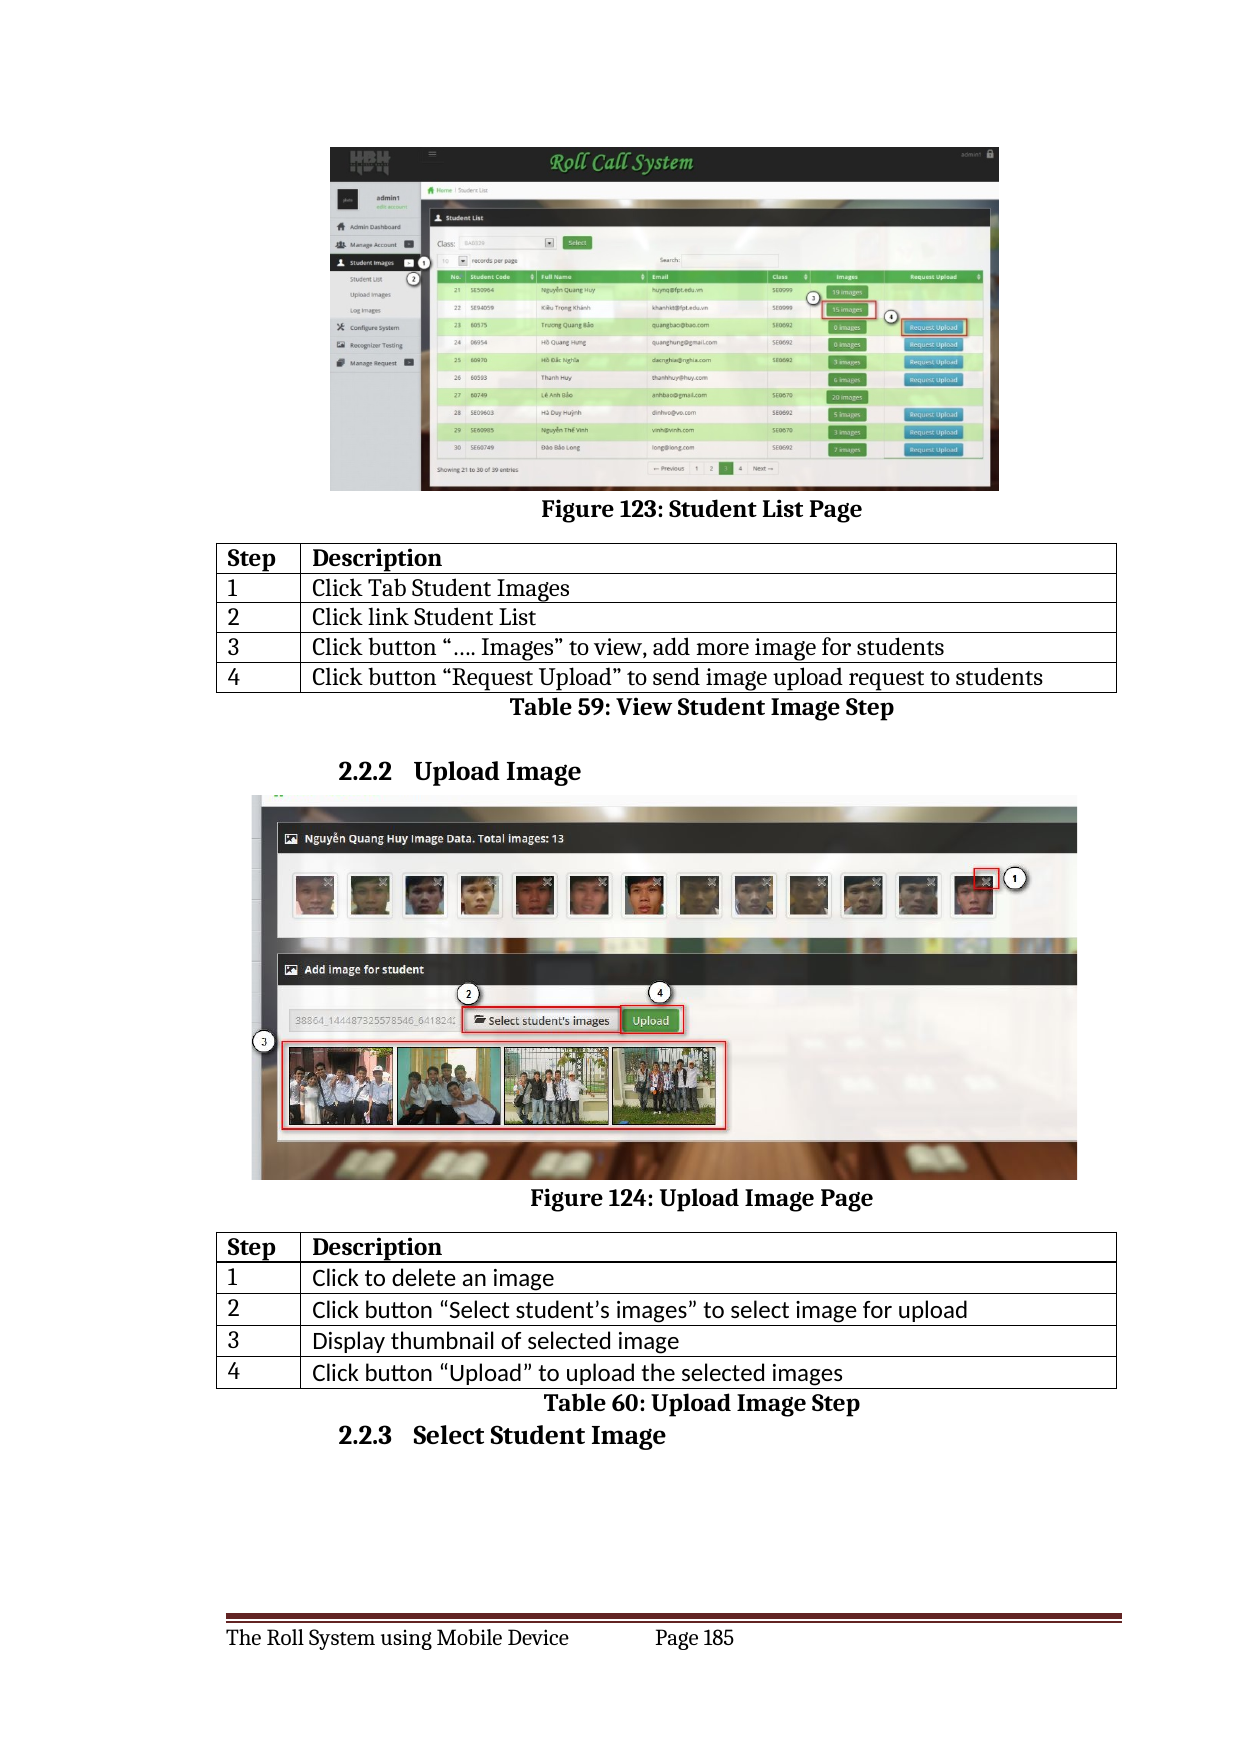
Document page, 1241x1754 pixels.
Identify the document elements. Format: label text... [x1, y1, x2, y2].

picture [251, 795, 1078, 1180]
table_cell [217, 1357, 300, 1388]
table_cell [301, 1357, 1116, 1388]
subtitle Upload Image [338, 756, 1122, 787]
picture [330, 147, 999, 491]
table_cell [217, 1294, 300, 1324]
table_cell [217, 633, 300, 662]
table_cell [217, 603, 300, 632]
list Table 60: Upload Image Step [282, 1389, 1122, 1417]
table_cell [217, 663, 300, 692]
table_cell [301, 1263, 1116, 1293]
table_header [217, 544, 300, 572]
list Figure 123: Student List Page [282, 495, 1122, 524]
subtitle Select Student Image [338, 1420, 1122, 1451]
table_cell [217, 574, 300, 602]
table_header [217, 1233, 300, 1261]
list Table 59: View Student Image Step [282, 693, 1122, 721]
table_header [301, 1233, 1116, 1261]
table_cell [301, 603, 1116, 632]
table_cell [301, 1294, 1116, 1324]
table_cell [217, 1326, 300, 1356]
list Figure 124: Upload Image Page [282, 1184, 1122, 1213]
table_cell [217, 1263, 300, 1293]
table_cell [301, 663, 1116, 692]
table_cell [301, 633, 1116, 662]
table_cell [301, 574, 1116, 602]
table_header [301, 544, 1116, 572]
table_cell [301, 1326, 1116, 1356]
